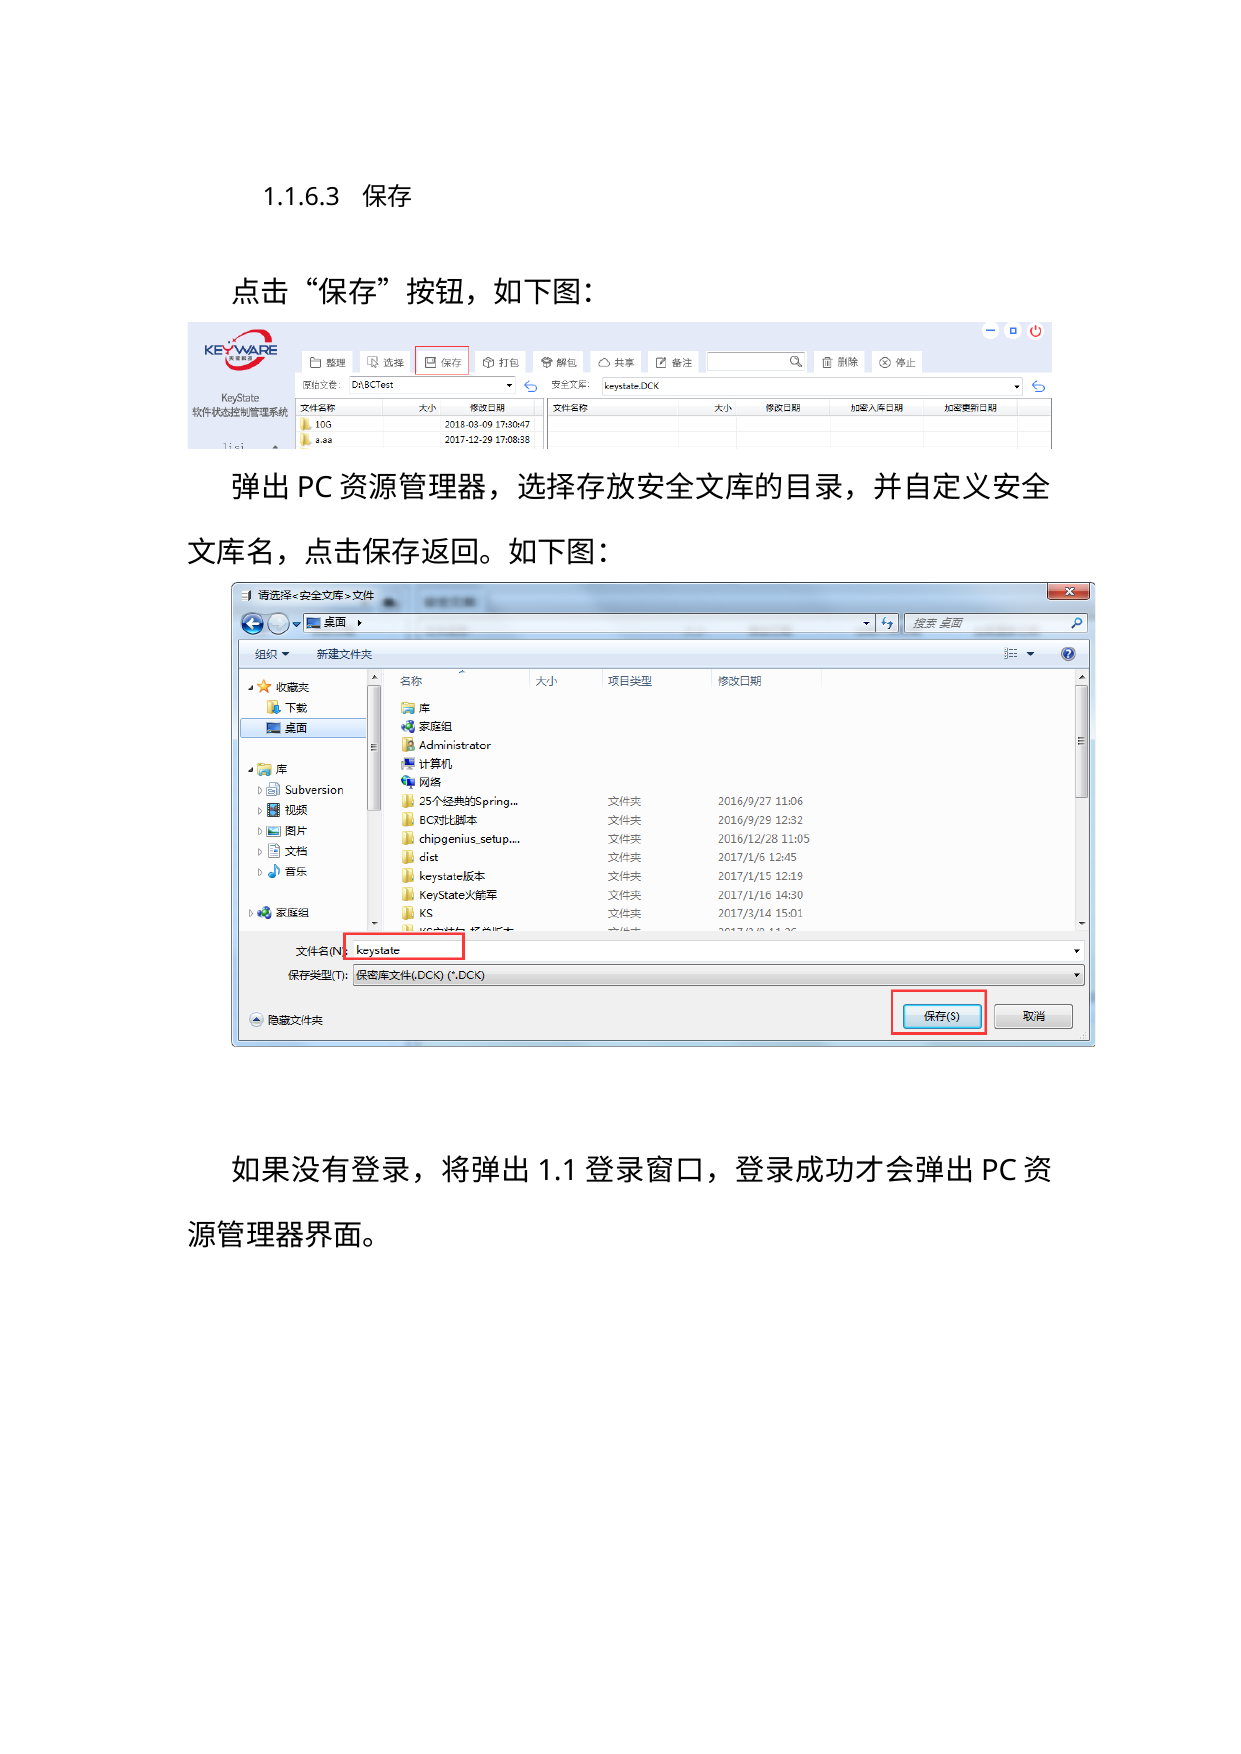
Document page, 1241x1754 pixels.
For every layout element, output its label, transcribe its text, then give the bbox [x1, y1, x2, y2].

subtitle 保存 [187, 162, 1053, 227]
picture [231, 582, 1096, 1047]
text 如果没有登录，将弹出1.1登录窗口，登录成功才会弹出PC资源管理器界面。 [187, 1135, 1053, 1265]
text 弹出PC资源管理器，选择存放安全文库的目录，并自定义安全文库名，点击保存返回。如下图： [187, 453, 1053, 583]
picture [187, 322, 1053, 449]
text 点击“保存”按钮，如下图： [187, 258, 1053, 322]
